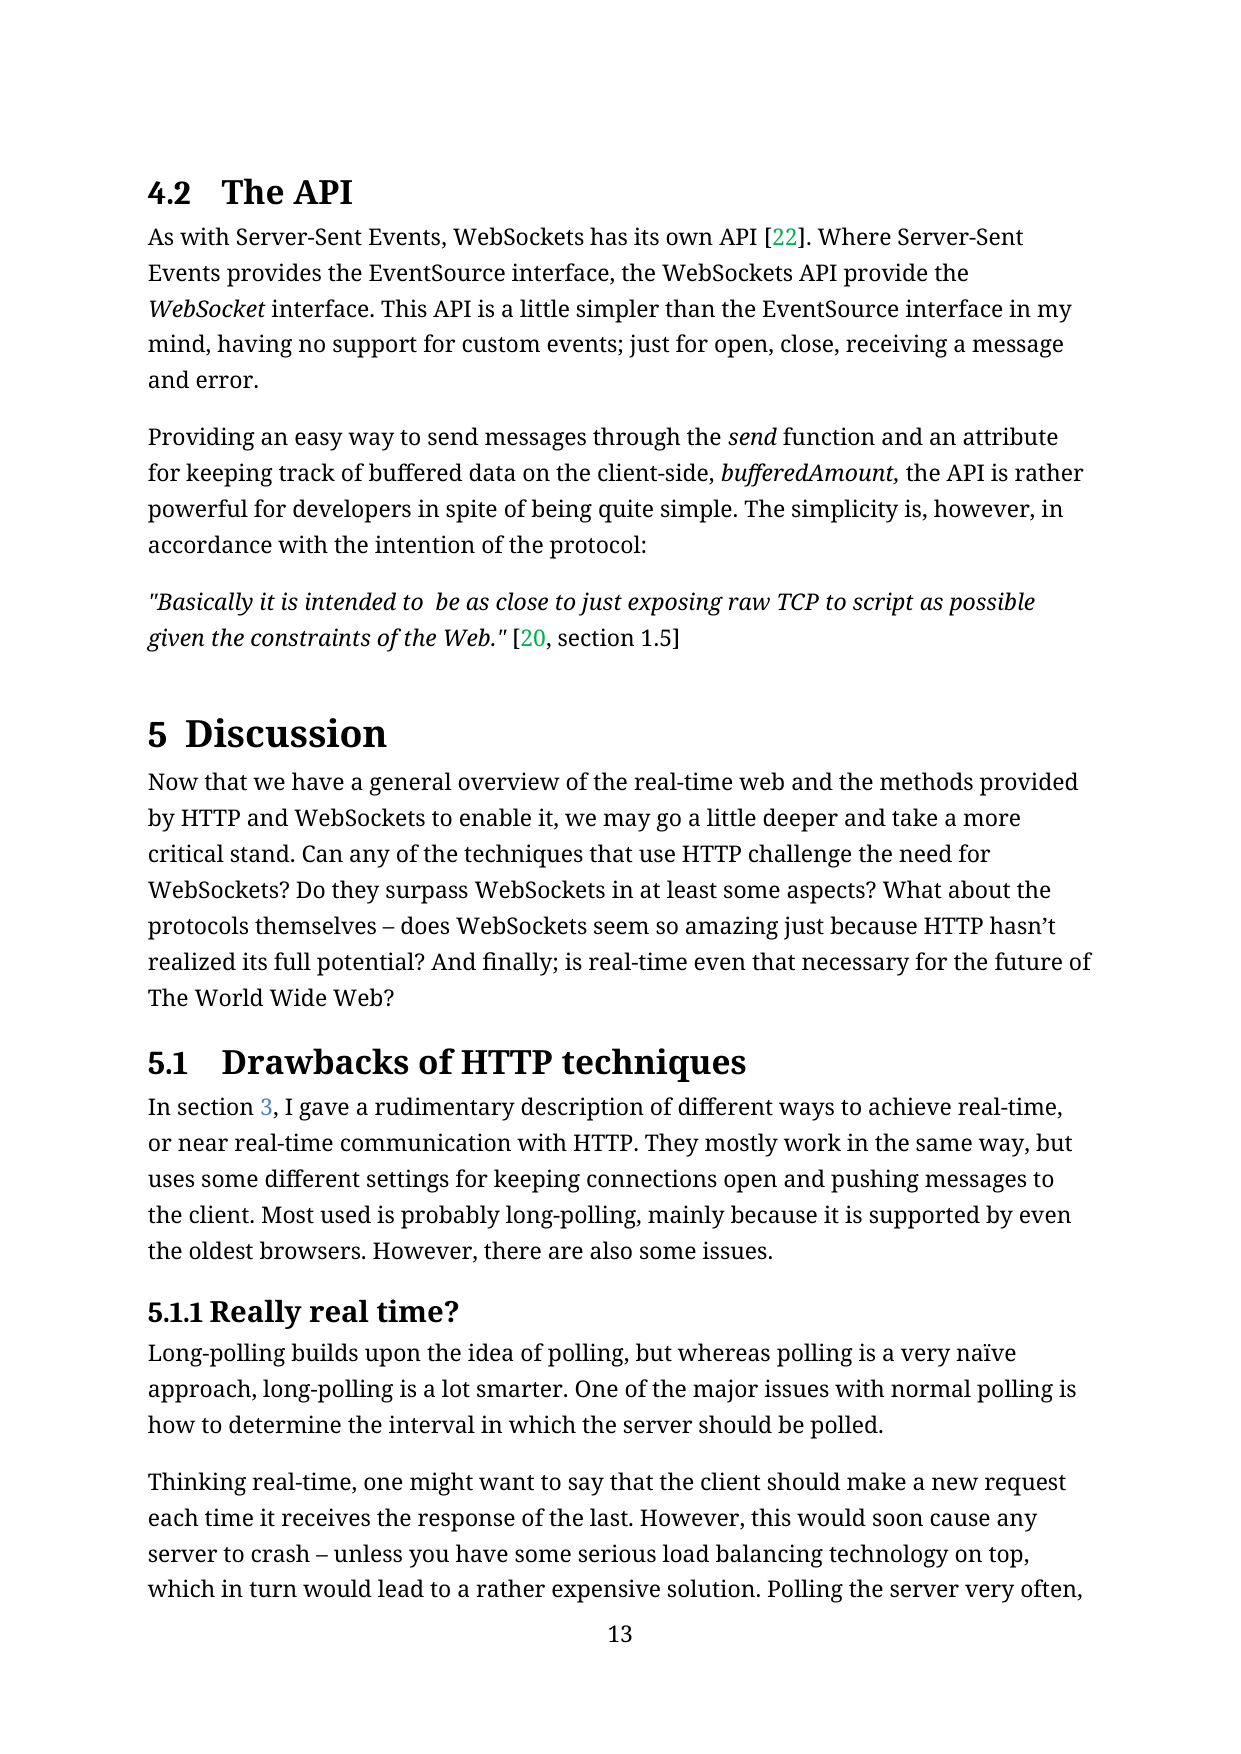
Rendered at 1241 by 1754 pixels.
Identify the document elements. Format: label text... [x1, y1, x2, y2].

subtitle The API [148, 168, 1093, 214]
text Providing an easy way to send messages through the send function and an attribute for keeping track of buffered data on the client-side, bufferedAmount, the API is rather powerful for developers in spite of being quite simple. The simplicity is, however, in accordance with the intention of the protocol: [148, 421, 1093, 560]
text Long-polling builds upon the idea of polling, but whereas polling is a very naïve approach, long-polling is a lot smarter. One of the major issues with normal polling is how to determine the interval in which the server should be polled. [148, 1337, 1093, 1440]
subtitle Drawbacks of HTTP techniques [148, 1039, 1093, 1084]
text As with Server-Sent Events, WebSockets has its own API [22]. Where Server-Sent Events provides the EventSource interface, the WebSockets API provide the WebSocket interface. This API is a little simpler than the EventSource interface in my mind, having no support for custom events; just for open, close, receiving a message and error. [148, 221, 1093, 396]
text Now that we have a general overview of the real-time web and the methods provided by HTTP and WebSockets to enable it, we may go a little deeper and take a more critical stand. Can any of the techniques that use HTTP challenge the need for WebSockets? Do they surpass WebSockets in at least some aspects? What about the protocols themselves – does WebSockets seem so amazing just because HTTP hasn’t realized its full potential? And finally; is real-time even that necessary for the future of The World Wide Web? [148, 766, 1093, 1013]
text "Basically it is intended to be as close to just exposing raw TCP to script as possible given the constraints of the Web." [20, section 1.5] [148, 586, 1093, 653]
subtitle Really real time? [148, 1291, 1093, 1331]
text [148, 1466, 1093, 1605]
subtitle Discussion [148, 708, 1093, 759]
